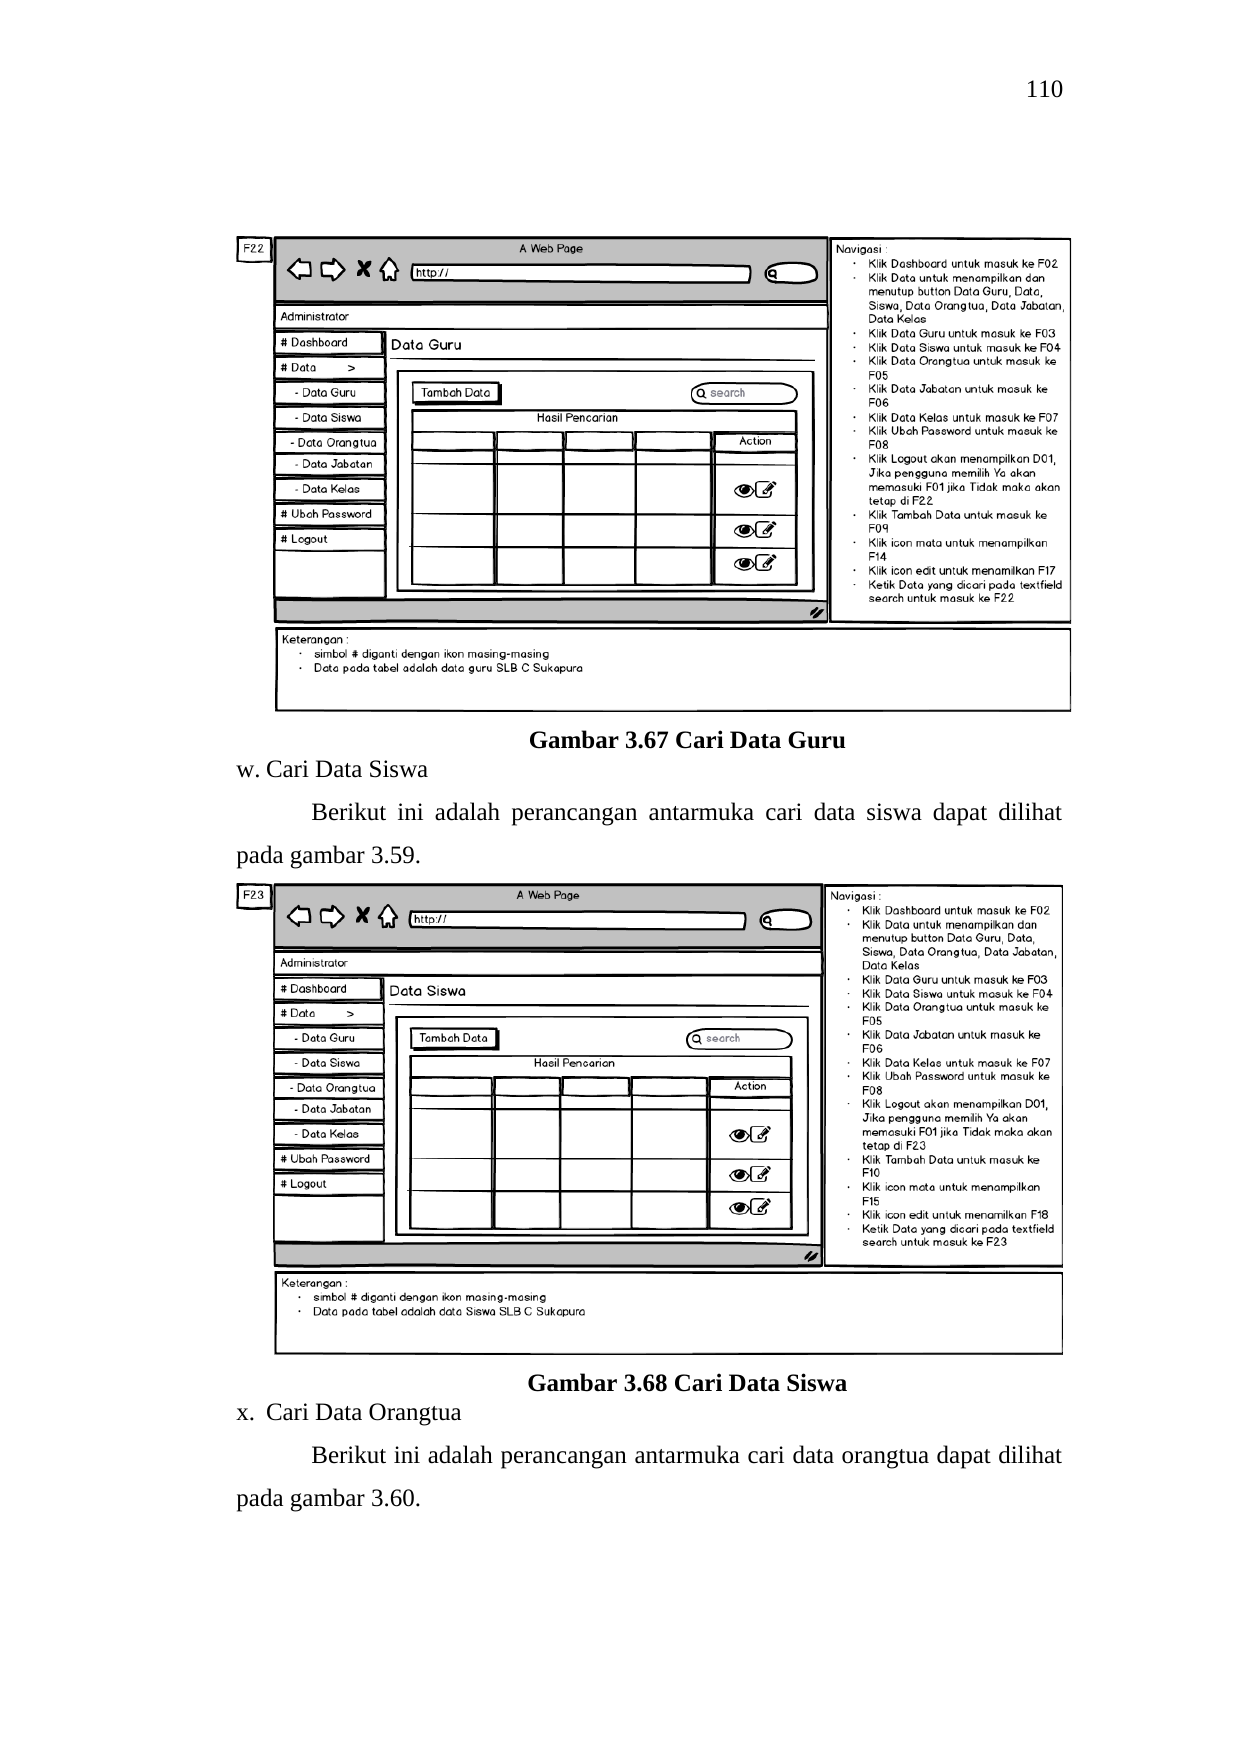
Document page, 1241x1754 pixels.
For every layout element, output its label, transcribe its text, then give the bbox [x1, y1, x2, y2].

picture [236, 236, 1072, 712]
list Cari Data Siswa [236, 754, 1063, 783]
text Berikut ini adalah perancangan antarmuka cari data orangtua dapat dilihat pada gambar 3.60. [236, 1440, 1063, 1512]
list Cari Data Orangtua [236, 1397, 1063, 1426]
picture [236, 883, 1063, 1355]
text Berikut ini adalah perancangan antarmuka cari data siswa dapat dilihat pada gambar 3.59. [236, 797, 1063, 869]
